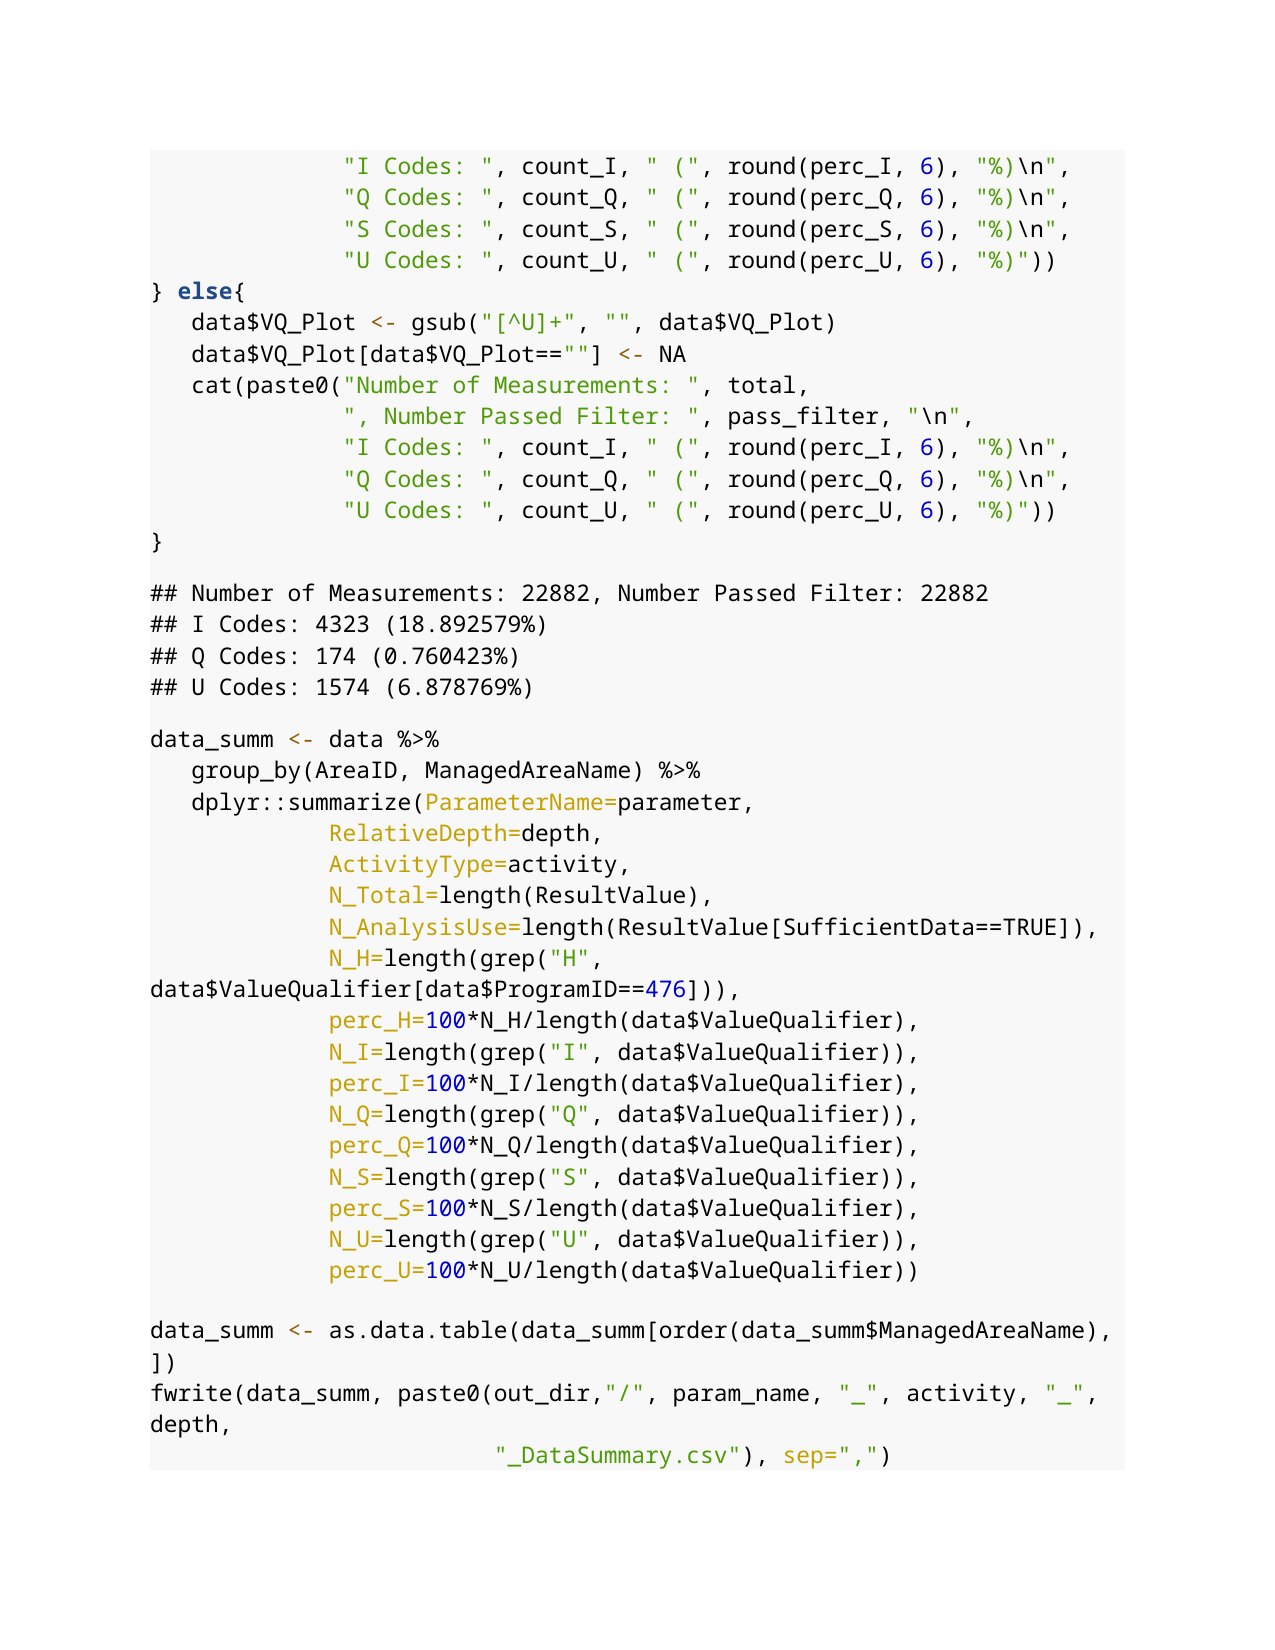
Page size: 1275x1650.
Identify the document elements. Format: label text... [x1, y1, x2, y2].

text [150, 150, 1125, 556]
text ## Number of Measurements: 22882, Number Passed Filter: 22882 ## I Codes: 4323 (18.892579%) ## Q Codes: 174 (0.760423%) ## U Codes: 1574 (6.878769%) [150, 577, 1125, 702]
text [150, 723, 1125, 1470]
